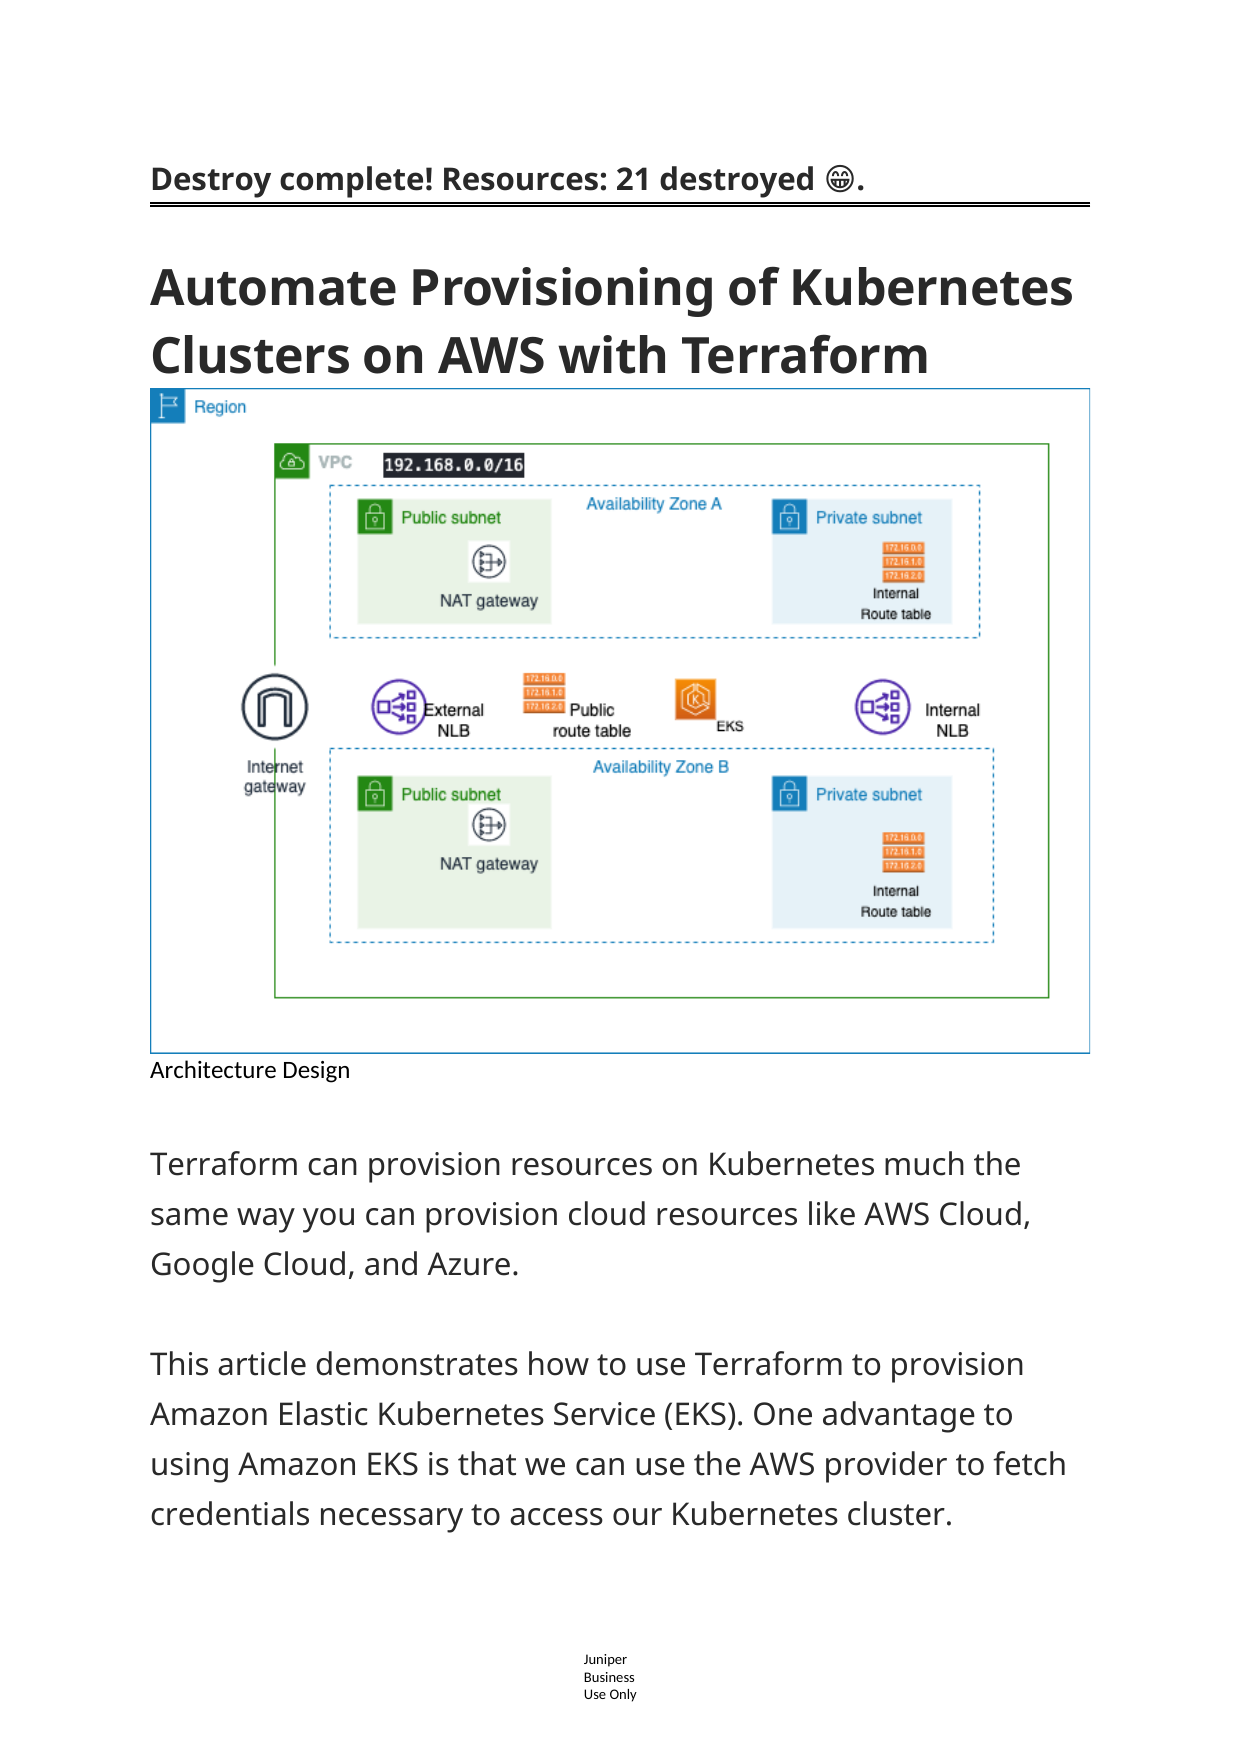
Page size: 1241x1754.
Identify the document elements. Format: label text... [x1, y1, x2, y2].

text This article demonstrates how to use Terraform to provision Amazon Elastic Kubernetes Service (EKS). One advantage to using Amazon EKS is that we can use the AWS provider to fetch credentials necessary to access our Kubernetes cluster. [150, 1334, 1090, 1534]
text Terraform can provision resources on Kubernetes much the same way you can provision cloud resources like AWS Cloud, Google Cloud, and Azure. [150, 1134, 1090, 1284]
subtitle Automate Provisioning of Kubernetes Clusters on AWS with Terraform [150, 252, 1090, 388]
picture [150, 388, 1091, 1054]
text Destroy complete! Resources: 21 destroyed 😁. [150, 150, 1090, 202]
text Architecture Design [150, 1054, 1090, 1084]
